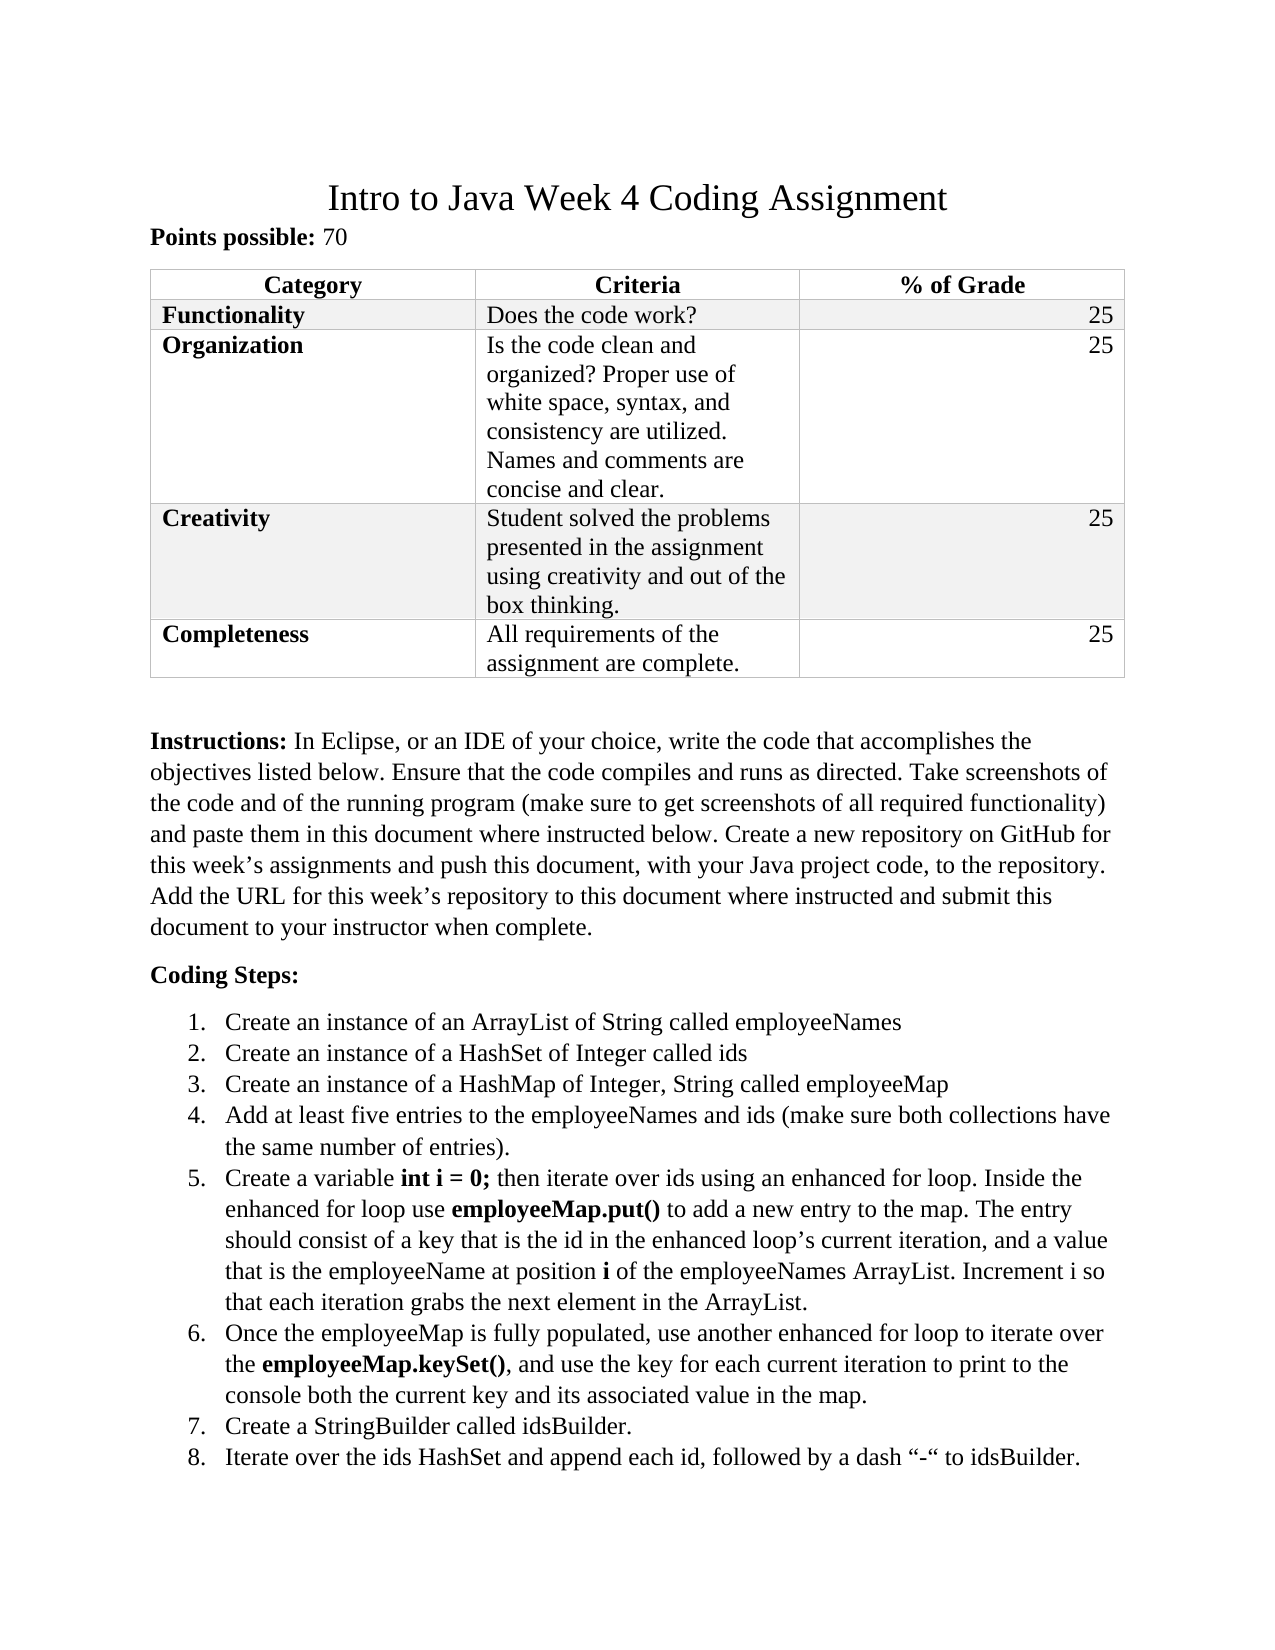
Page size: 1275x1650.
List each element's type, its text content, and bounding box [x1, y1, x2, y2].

table_cell Functionality [151, 300, 475, 329]
table_cell Completeness [151, 620, 475, 677]
text Instructions: In Eclipse, or an IDE of your choice, write the code that accomplishes the objectives listed below. Ensure that the code compiles and runs as directed. Take screenshots of the code and of the running program (make sure to get screenshots of all required functionality) and paste them in this document where instructed below. Create a new repository on GitHub for this week’s assignments and push this document, with your Java project code, to the repository. Add the URL for this week’s repository to this document where instructed and submit this document to your instructor when complete. [150, 726, 1125, 941]
subtitle Intro to Java Week 4 Coding Assignment [150, 175, 1125, 218]
list Create an instance of an ArrayList of String called employeeNames [187, 1007, 1125, 1036]
table_cell Is the code clean and organized? Proper use of white space, syntax, and consistency are utilized. Names and comments are concise and clear. [476, 330, 799, 502]
text Points possible: 70 [150, 222, 1125, 250]
table_cell 25 [800, 300, 1124, 329]
list Iterate over the ids HashSet and append each id, followed by a dash “-“ to idsBuilder. [187, 1442, 1125, 1471]
list Create an instance of a HashSet of Integer called ids [187, 1038, 1125, 1067]
table_cell 25 [800, 330, 1124, 502]
table_cell All requirements of the assignment are complete. [476, 620, 799, 677]
table_header Criteria [476, 270, 799, 299]
table_cell Creativity [151, 504, 475, 618]
table_cell Student solved the problems presented in the assignment using creativity and out of the box thinking. [476, 504, 799, 618]
table_header Category [151, 270, 475, 299]
list Add at least five entries to the employeeNames and ids (make sure both collections have the same number of entries). [187, 1101, 1125, 1160]
table_cell Does the code work? [476, 300, 799, 329]
list Create a StringBuilder called idsBuilder. [187, 1411, 1125, 1440]
table_cell 25 [800, 620, 1124, 677]
list Once the employeeMap is fully populated, use another enhanced for loop to iterate over the employeeMap.keySet(), and use the key for each current iteration to print to the console both the current key and its associated value in the map. [187, 1318, 1125, 1409]
table_header % of Grade [800, 270, 1124, 299]
table_cell Organization [151, 330, 475, 502]
list Create a variable int i = 0; then iterate over ids using an enhanced for loop. Inside the enhanced for loop use employeeMap.put() to add a new entry to the map. The entry should consist of a key that is the id in the enhanced loop’s current iteration, and a value that is the employeeName at position i of the employeeNames ArrayList. Increment i so that each iteration grabs the next element in the ArrayList. [187, 1163, 1125, 1316]
list Create an instance of a HashMap of Integer, String called employeeMap [187, 1069, 1125, 1098]
table_cell 25 [800, 504, 1124, 618]
text Coding Steps: [150, 960, 1125, 988]
